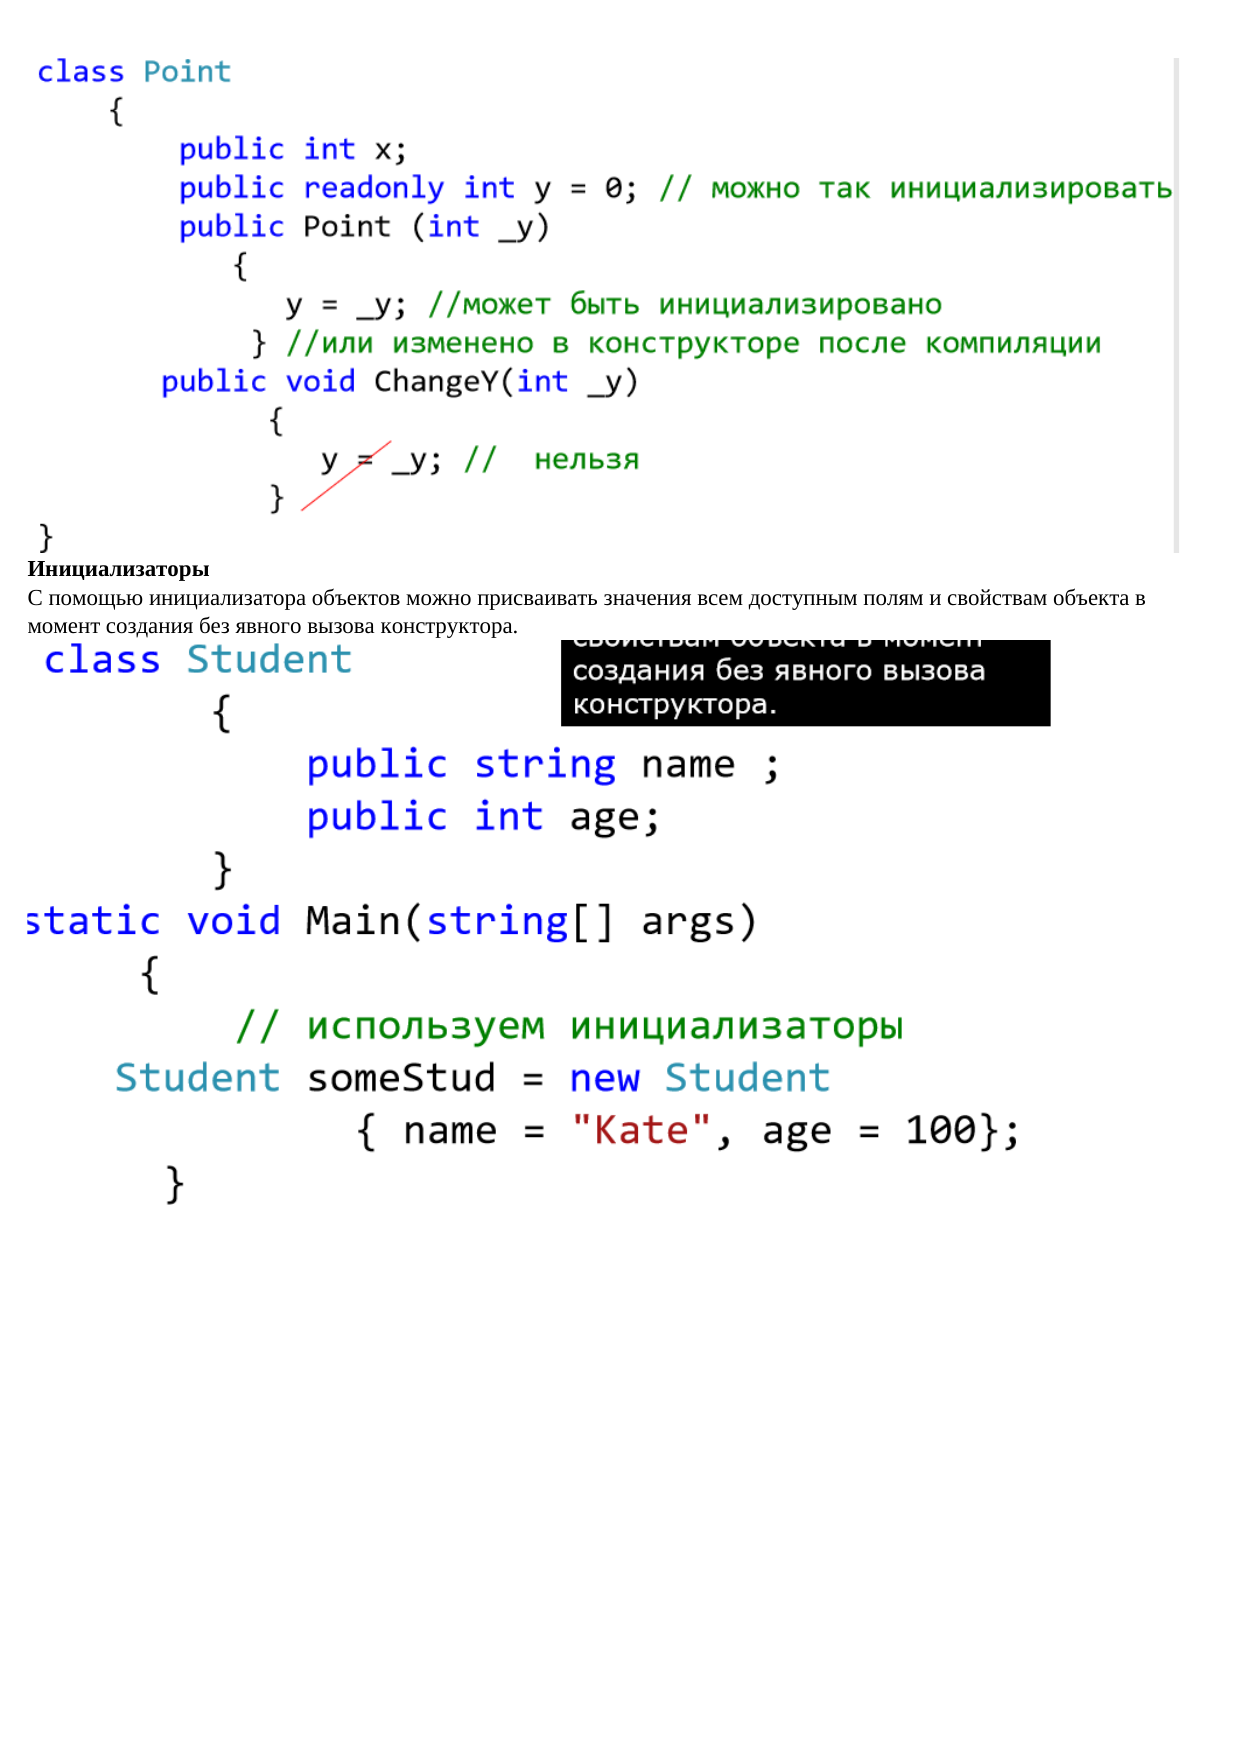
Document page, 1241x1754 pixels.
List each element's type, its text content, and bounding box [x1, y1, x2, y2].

picture [27, 640, 1051, 1212]
picture [27, 58, 1180, 553]
